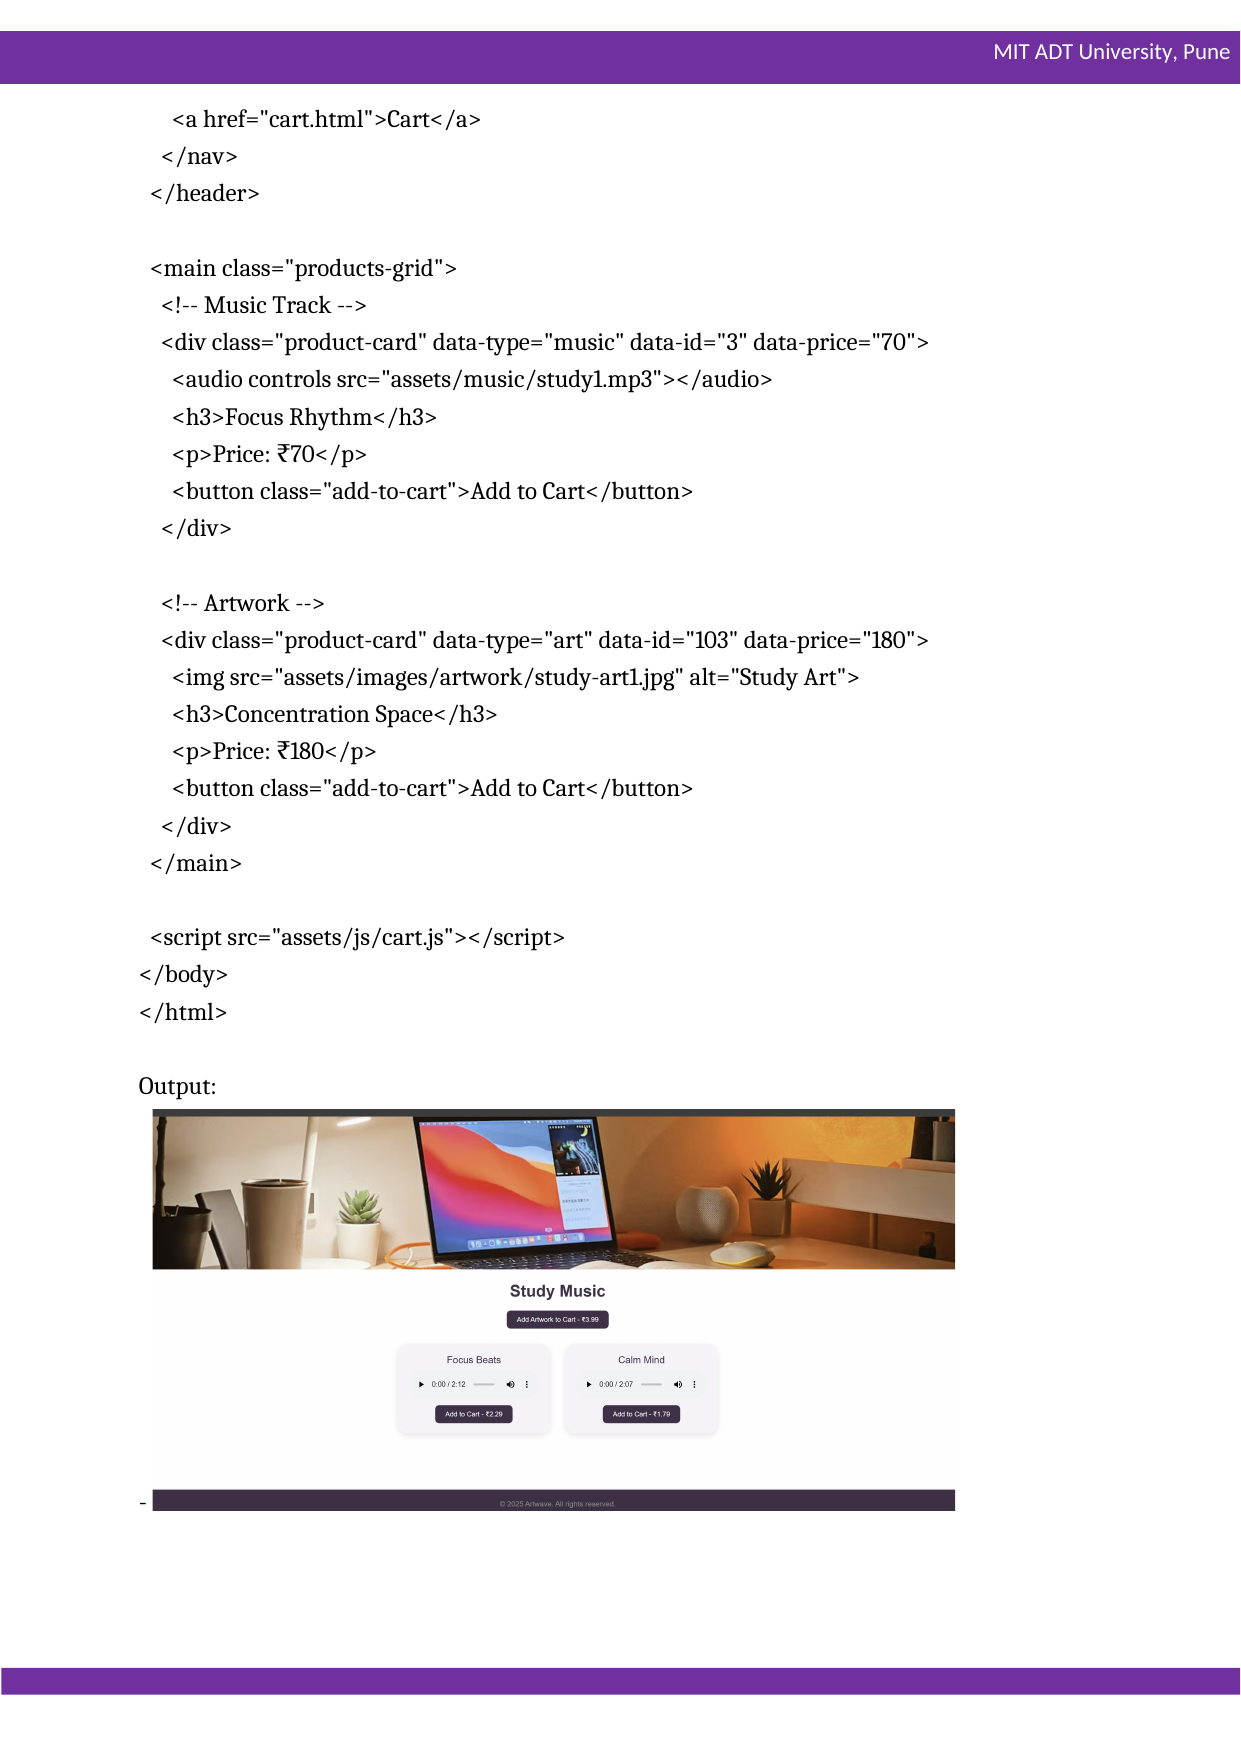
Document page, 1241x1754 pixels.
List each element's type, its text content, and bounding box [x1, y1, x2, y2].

text </html> [139, 997, 1195, 1026]
text Output: [139, 1072, 1195, 1101]
text </header> [139, 179, 1195, 208]
text <!-- Artwork --> [139, 588, 1195, 617]
text <div class="product-card" data-type="art" data-id="103" data-price="180"> [139, 626, 1195, 654]
text <button class="add-to-cart">Add to Cart</button> [139, 774, 1195, 803]
picture [152, 1109, 956, 1511]
text <main class="products-grid"> [139, 254, 1195, 282]
text <button class="add-to-cart">Add to Cart</button> [139, 477, 1195, 506]
text </nav> [139, 142, 1195, 171]
text <!-- Music Track --> [139, 291, 1195, 320]
text <p>Price: ₹180</p> [139, 737, 1195, 766]
text <h3>Concentration Space</h3> [139, 700, 1195, 729]
text <a href="cart.html">Cart</a> [139, 105, 1195, 134]
text <p>Price: ₹70</p> [139, 440, 1195, 468]
text </body> [139, 960, 1195, 989]
text <div class="product-card" data-type="music" data-id="3" data-price="70"> [139, 328, 1195, 357]
text <h3>Focus Rhythm</h3> [139, 402, 1195, 431]
text </div> [139, 812, 1195, 840]
text <audio controls src="assets/music/study1.mp3"></audio> [139, 365, 1195, 394]
text </div> [139, 514, 1195, 543]
text </main> [139, 849, 1195, 877]
text <img src="assets/images/artwork/study-art1.jpg" alt="Study Art"> [139, 663, 1195, 692]
text <script src="assets/js/cart.js"></script> [139, 923, 1195, 952]
